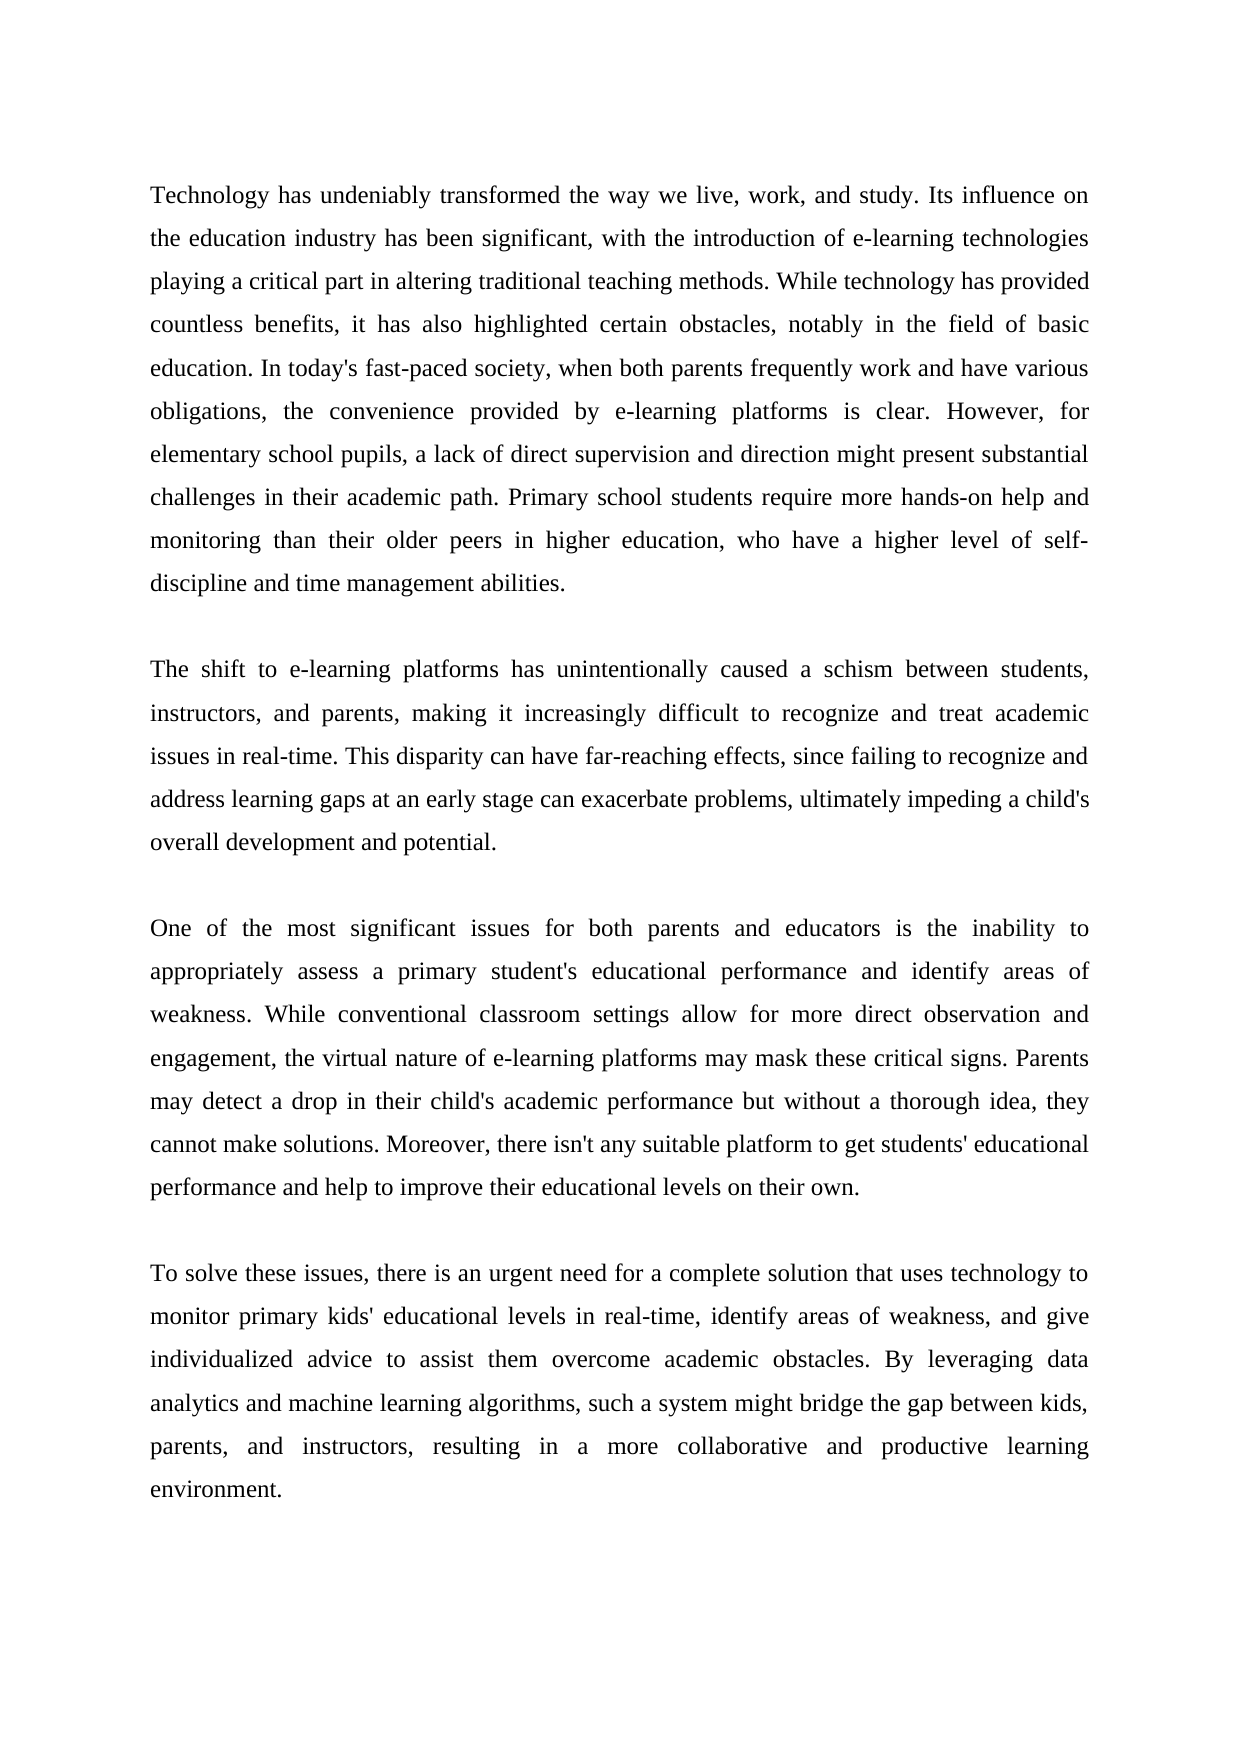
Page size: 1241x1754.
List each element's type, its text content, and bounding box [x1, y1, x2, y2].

text To solve these issues, there is an urgent need for a complete solution that uses technology to monitor primary kids' educational levels in real-time, identify areas of weakness, and give individualized advice to assist them overcome academic obstacles. By leveraging data analytics and machine learning algorithms, such a system might bridge the gap between kids, parents, and instructors, resulting in a more collaborative and productive learning environment. [150, 1258, 1090, 1503]
text Technology has undeniably transformed the way we live, work, and study. Its influence on the education industry has been significant, with the introduction of e-learning technologies playing a critical part in altering traditional teaching methods. While technology has provided countless benefits, it has also highlighted certain obstacles, notably in the field of basic education. In today's fast-paced society, when both parents frequently work and have various obligations, the convenience provided by e-learning platforms is clear. However, for elementary school pupils, a lack of direct supervision and direction might present substantial challenges in their academic path. Primary school students require more hands-on help and monitoring than their older peers in higher education, who have a higher level of self-discipline and time management abilities. [150, 180, 1090, 597]
text One of the most significant issues for both parents and educators is the inability to appropriately assess a primary student's educational performance and identify areas of weakness. While conventional classroom settings allow for more direct observation and engagement, the virtual nature of e-learning platforms may mask these critical signs. Parents may detect a drop in their child's academic performance but without a thorough idea, they cannot make solutions. Moreover, there isn't any suitable platform to get students' educational performance and help to improve their educational levels on their own. [150, 913, 1090, 1201]
text The shift to e-learning platforms has unintentionally caused a schism between students, instructors, and parents, making it increasingly difficult to recognize and treat academic issues in real-time. This disparity can have far-reaching effects, since failing to recognize and address learning gaps at an early stage can exacerbate problems, ultimately impeding a child's overall development and potential. [150, 654, 1090, 856]
